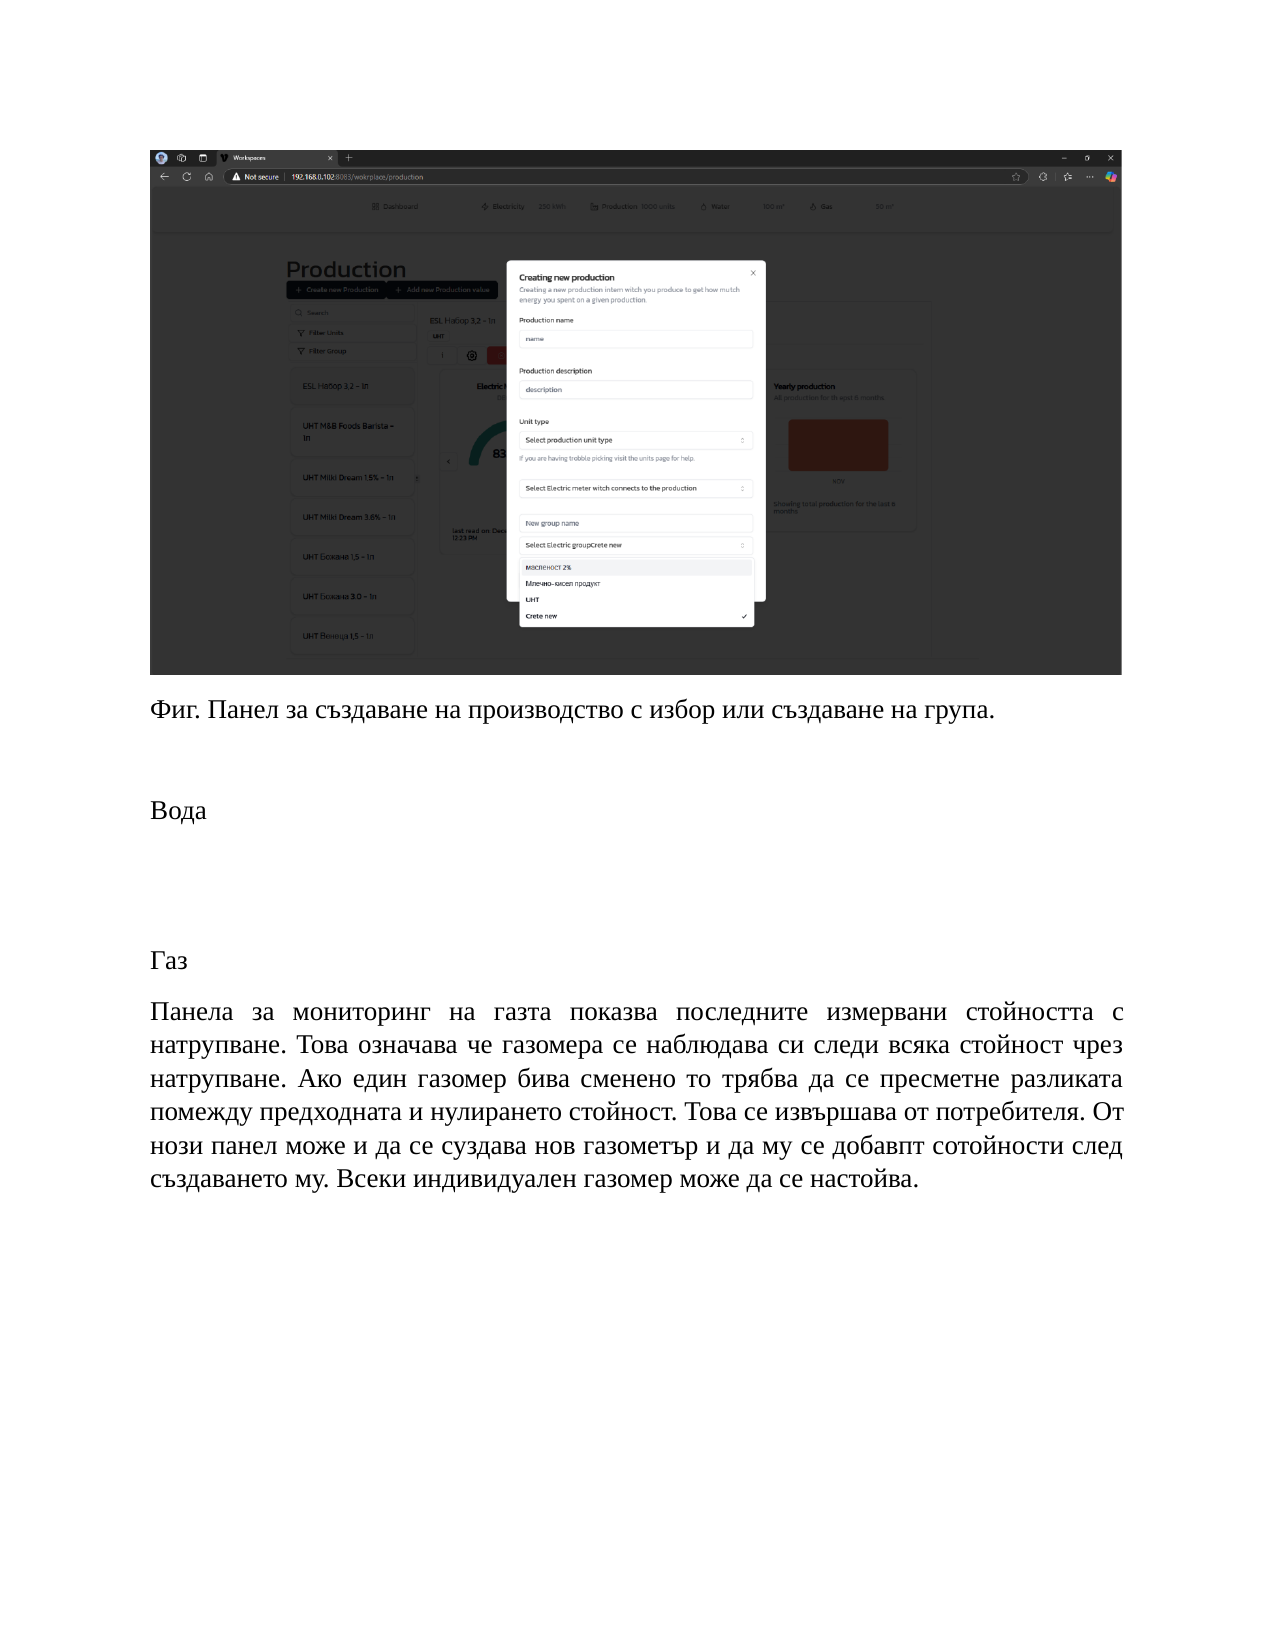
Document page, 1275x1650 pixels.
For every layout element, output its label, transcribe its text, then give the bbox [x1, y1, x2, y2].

picture [150, 150, 1122, 675]
text Фиг. Панел за създаване на производство с избор или създаване на група. [150, 693, 1125, 724]
text Панела за мониторинг на газта показва последните измервани стойността с натрупване. Това означава че газомера се наблюдава си следи всяка стойност чрез натрупване. Ако един газомер бива сменено то трябва да се пресметне разликата помежду предходната и нулирането стойност. Това се извършава от потребителя. От нози панел може и да се суздава нов газометър и да му се добавпт сотойности след създаването му. Всеки индивидуален газомер може да се настойва. [150, 995, 1125, 1193]
text Газ [150, 944, 1125, 976]
text Вода [150, 794, 1125, 825]
